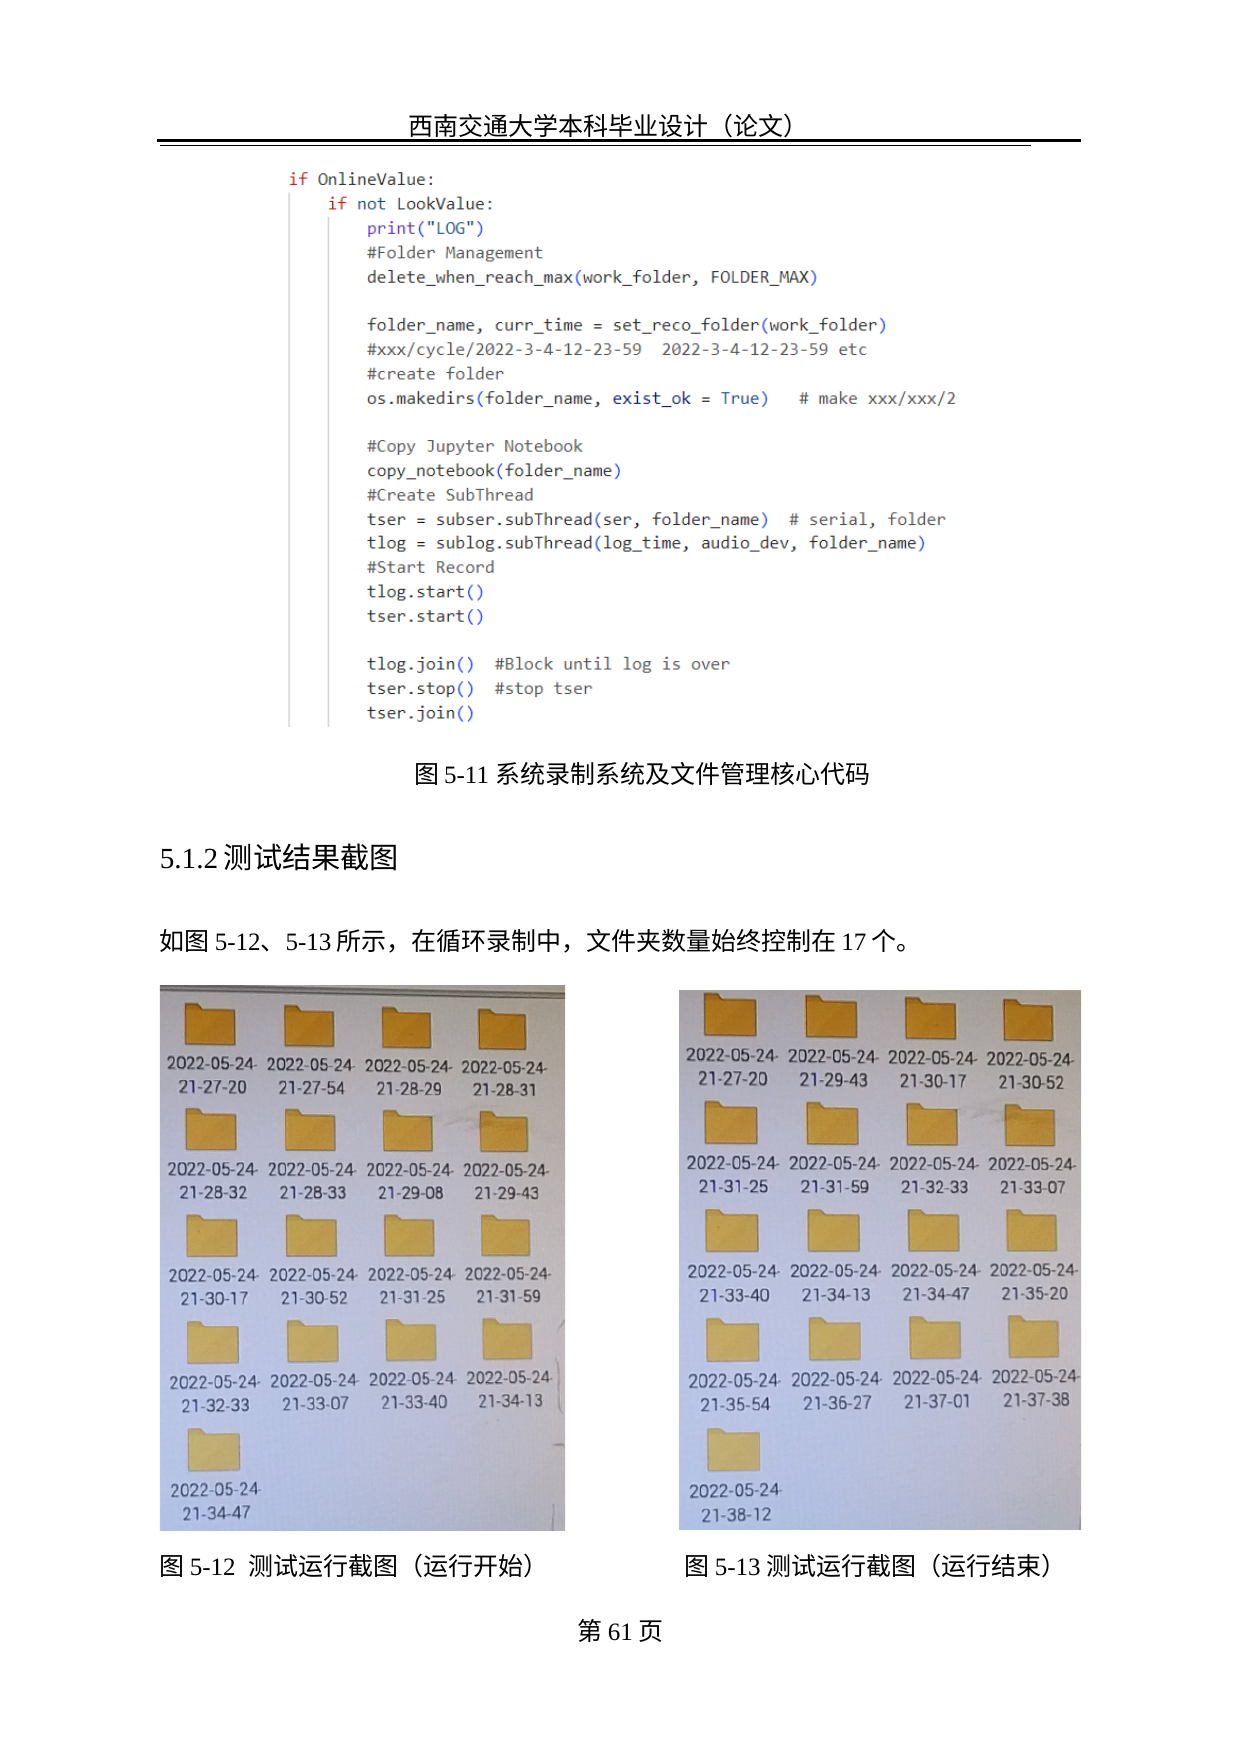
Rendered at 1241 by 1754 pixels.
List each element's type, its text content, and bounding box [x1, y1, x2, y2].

picture [159, 985, 566, 1531]
text 5.1.2测试结果截图 [159, 814, 1081, 898]
picture [281, 168, 957, 727]
picture [679, 990, 1082, 1530]
text 如图5-12、5-13所示，在循环录制中，文件夹数量始终控制在17个。 [159, 919, 1081, 960]
